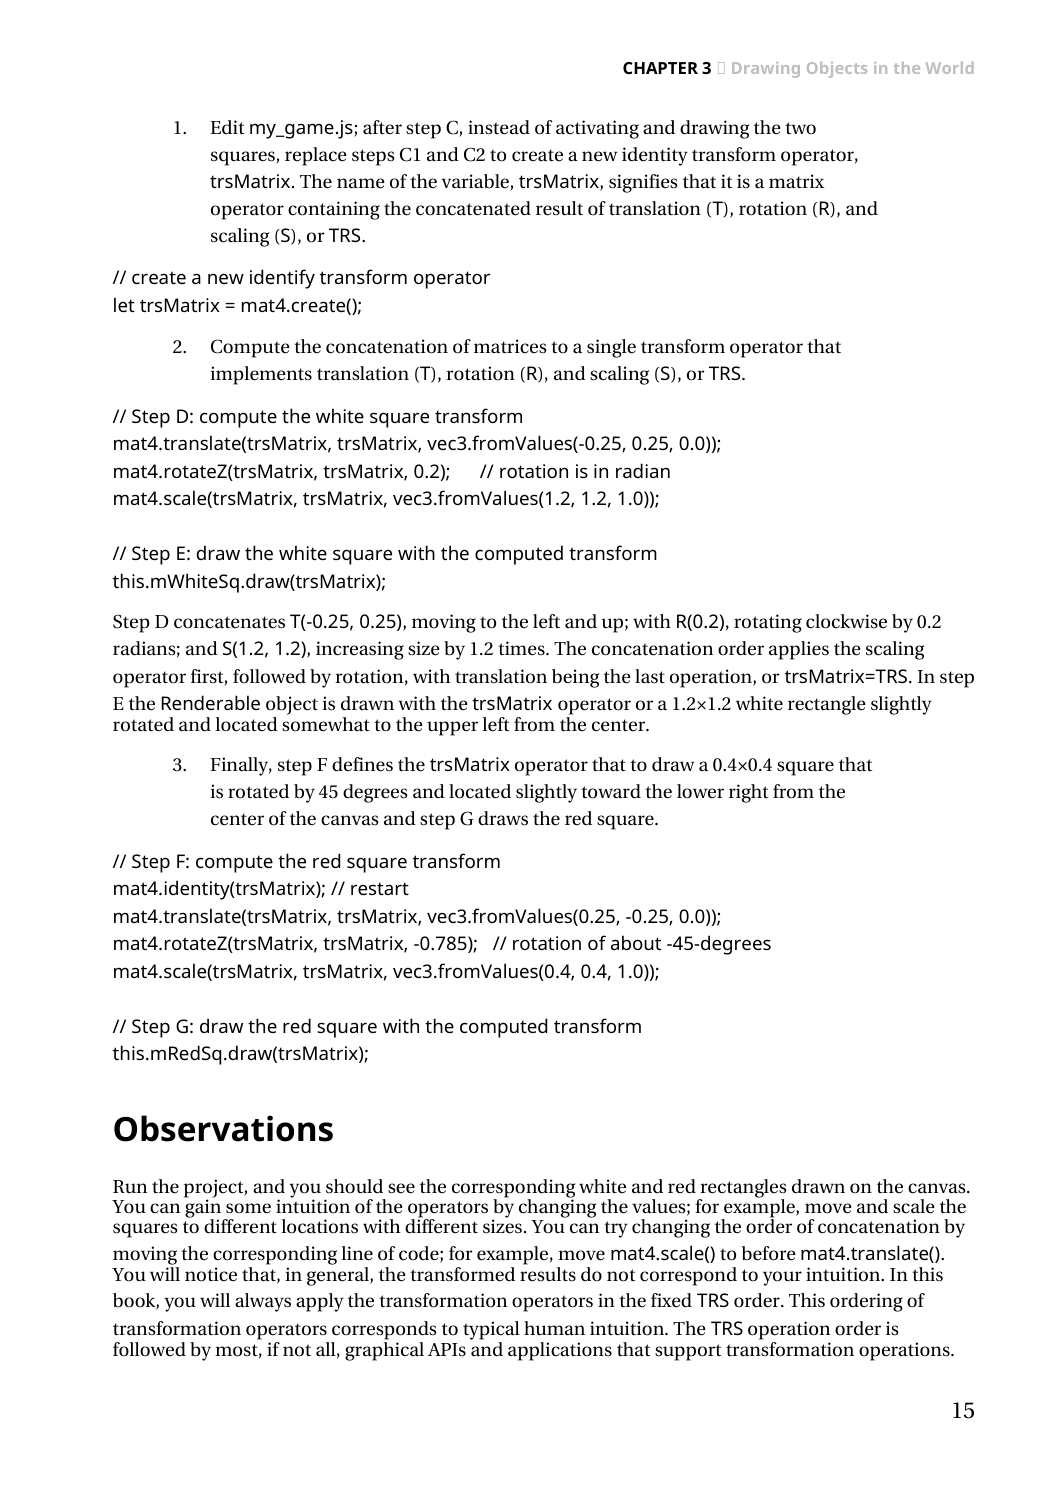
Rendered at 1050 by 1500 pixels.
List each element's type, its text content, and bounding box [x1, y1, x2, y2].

text mat4.scale(trsMatrix, trsMatrix, vec3.fromValues(0.4, 0.4, 1.0)); [112, 958, 975, 983]
text mat4.translate(trsMatrix, trsMatrix, vec3.fromValues(0.25, -0.25, 0.0)); [112, 903, 975, 928]
text mat4.translate(trsMatrix, trsMatrix, vec3.fromValues(-0.25, 0.25, 0.0)); [112, 430, 975, 456]
list Edit my_game.js; after step C, instead of activating and drawing the two squares, replace steps C1 and C2 to create a new identity transform operator, trsMatrix. The name of the variable, trsMatrix, signifies that it is a matrix operator containing the concatenated result of translation (T), rotation (R), and scaling (S), or TRS. [172, 112, 885, 248]
text Run the project, and you should see the corresponding white and red rectangles drawn on the canvas. You can gain some intuition of the operators by changing the values; for example, move and scale the squares to different locations with different sizes. You can try changing the order of concatenation by moving the corresponding line of code; for example, move mat4.scale() to before mat4.translate(). You will notice that, in general, the transformed results do not correspond to your intuition. In this book, you will always apply the transformation operators in the fixed TRS order. This ordering of transformation operators corresponds to typical human intuition. The TRS operation order is followed by most, if not all, graphical APIs and applications that support transformation operations. [112, 1179, 975, 1361]
text Step D concatenates T(-0.25, 0.25), moving to the left and up; with R(0.2), rotating clockwise by 0.2 radians; and S(1.2, 1.2), increasing size by 1.2 times. The concatenation order applies the scaling operator first, followed by rotation, with translation being the last operation, or trsMatrix=TRS. In step E the Renderable object is drawn with the trsMatrix operator or a 1.2×1.2 white rectangle slightly rotated and located somewhat to the upper left from the center. [112, 608, 975, 736]
text // Step F: compute the red square transform [112, 848, 975, 873]
text // Step D: compute the white square transform [112, 403, 975, 428]
text let trsMatrix = mat4.create(); [112, 292, 975, 318]
subtitle Observations [112, 1105, 975, 1151]
text mat4.scale(trsMatrix, trsMatrix, vec3.fromValues(1.2, 1.2, 1.0)); [112, 485, 975, 511]
text mat4.rotateZ(trsMatrix, trsMatrix, -0.785); // rotation of about -45-degrees [112, 930, 975, 956]
text this.mRedSq.draw(trsMatrix); [112, 1040, 975, 1066]
text this.mWhiteSq.draw(trsMatrix); [112, 568, 975, 593]
list Compute the concatenation of matrices to a single transform operator that implements translation (T), rotation (R), and scaling (S), or TRS. [172, 332, 885, 386]
text // Step E: draw the white square with the computed transform [112, 540, 975, 566]
text // Step G: draw the red square with the computed transform [112, 1013, 975, 1038]
text mat4.rotateZ(trsMatrix, trsMatrix, 0.2); // rotation is in radian [112, 458, 975, 483]
text mat4.identity(trsMatrix); // restart [112, 875, 975, 901]
list Finally, step F defines the trsMatrix operator that to draw a 0.4×0.4 square that is rotated by 45 degrees and located slightly toward the lower right from the center of the canvas and step G draws the red square. [172, 750, 885, 831]
text // create a new identify transform operator [112, 264, 975, 290]
